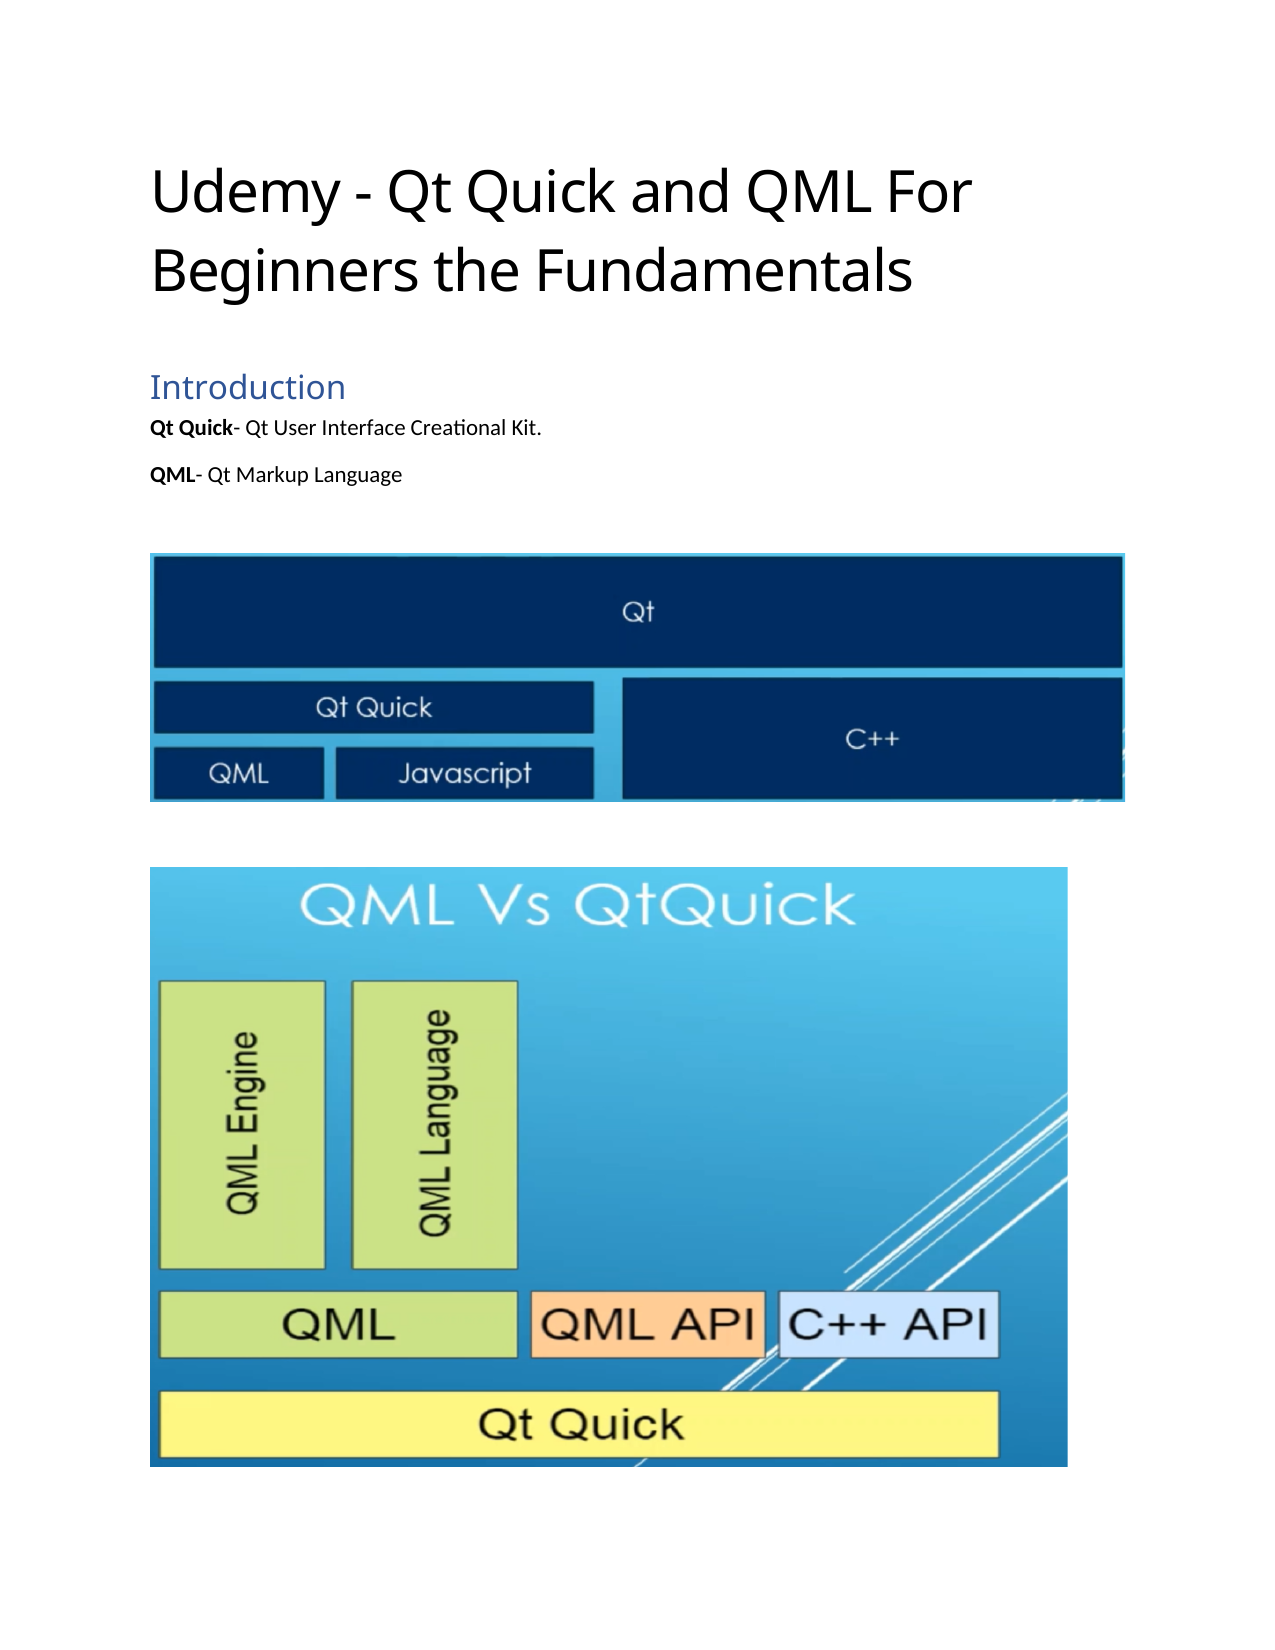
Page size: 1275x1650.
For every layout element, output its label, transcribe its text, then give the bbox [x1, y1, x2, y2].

subtitle Introduction [150, 364, 1125, 409]
text Qt Quick- Qt User Interface Creational Kit. [150, 413, 1125, 441]
text QML- Qt Markup Language [150, 460, 1125, 488]
title Udemy - Qt Quick and QML For Beginners the Fundamentals [150, 150, 1125, 309]
